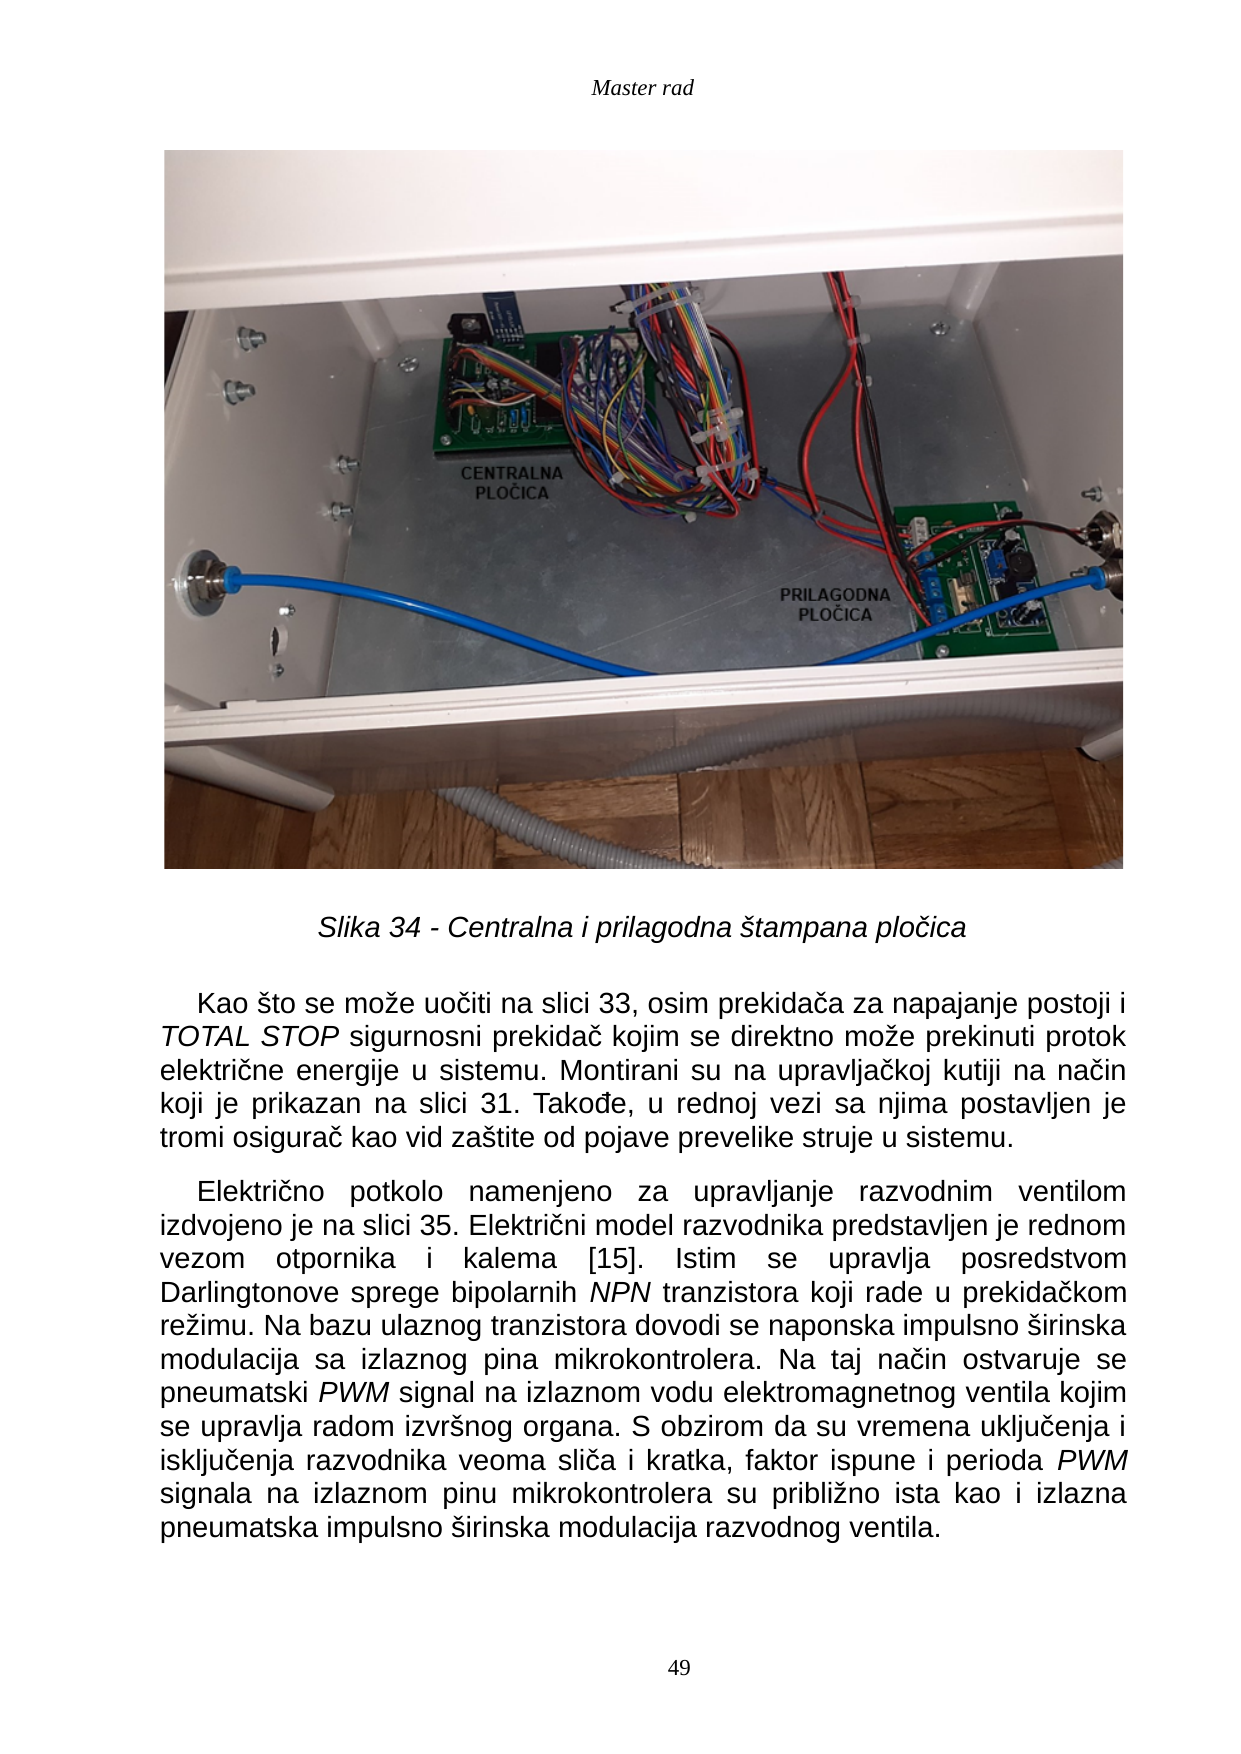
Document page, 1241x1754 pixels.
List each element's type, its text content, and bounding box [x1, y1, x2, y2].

text Električno potkolo namenjeno za upravljanje razvodnim ventilom izdvojeno je na slici 35. Električni model razvodnika predstavljen je rednom vezom otpornika i kalema [15]. Istim se upravlja posredstvom Darlingtonove sprege bipolarnih NPN tranzistora koji rade u prekidačkom režimu. Na bazu ulaznog tranzistora dovodi se naponska impulsno širinska modulacija sa izlaznog pina mikrokontrolera. Na taj način ostvaruje se pneumatski PWM signal na izlaznom vodu elektromagnetnog ventila kojim se upravlja radom izvršnog organa. S obzirom da su vremena uključenja i isključenja razvodnika veoma sliča i kratka, faktor ispune i perioda PWM signala na izlaznom pinu mikrokontrolera su približno ista kao i izlazna pneumatska impulsno širinska modulacija razvodnog ventila. [159, 1174, 1128, 1543]
list Kao što se može uočiti na slici 33, osim prekidača za napajanje postoji i TOTAL STOP sigurnosni prekidač kojim se direktno može prekinuti protok električne energije u sistemu. Montirani su na upravljačkoj kutiji na način koji je prikazan na slici 31. Takođe, u rednoj vezi sa njima postavljen je tromi osigurač kao vid zaštite od pojave prevelike struje u sistemu. [159, 986, 1128, 1153]
text Slika 34 - Centralna i prilagodna štampana pločica [89, 911, 1199, 944]
picture [164, 150, 1124, 869]
